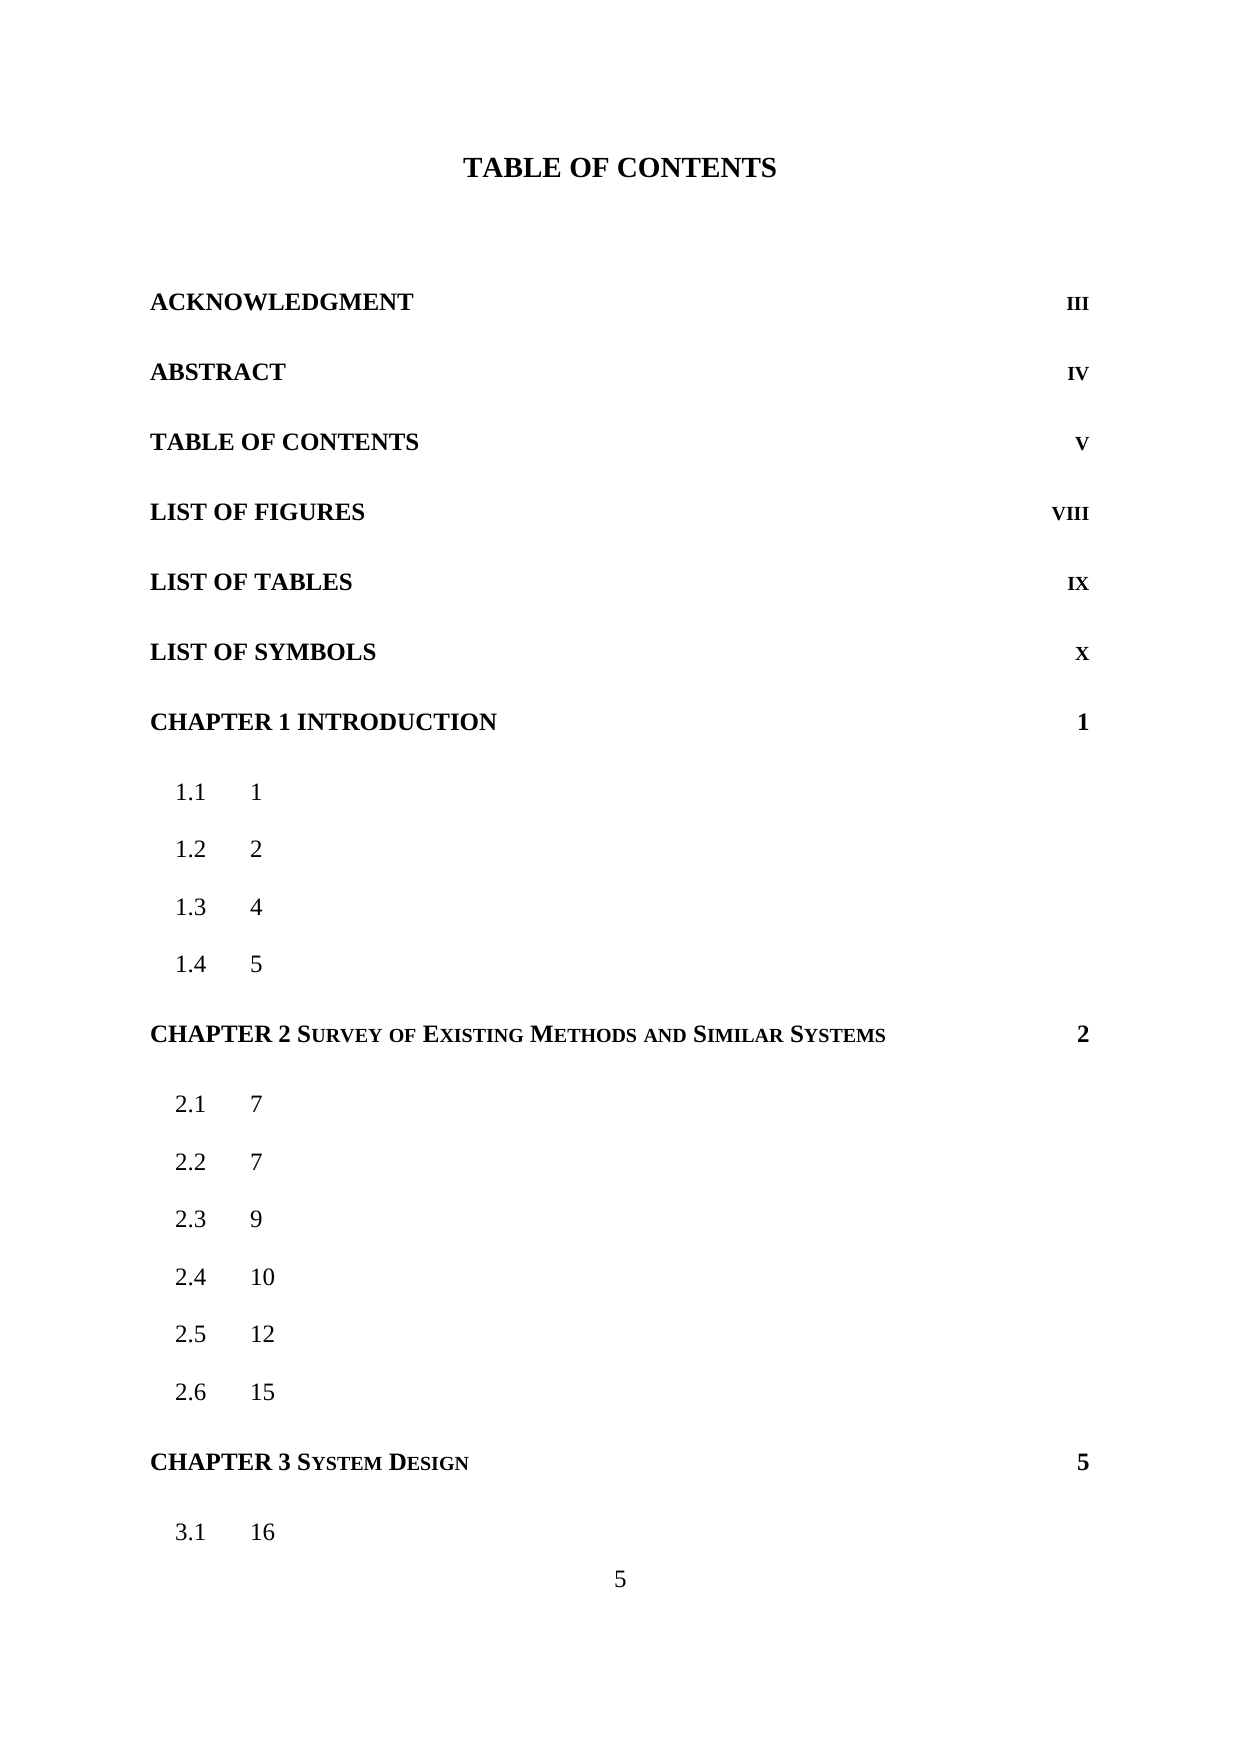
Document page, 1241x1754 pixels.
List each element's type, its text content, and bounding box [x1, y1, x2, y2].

text TABLE OF CONTENTS [150, 150, 1090, 183]
